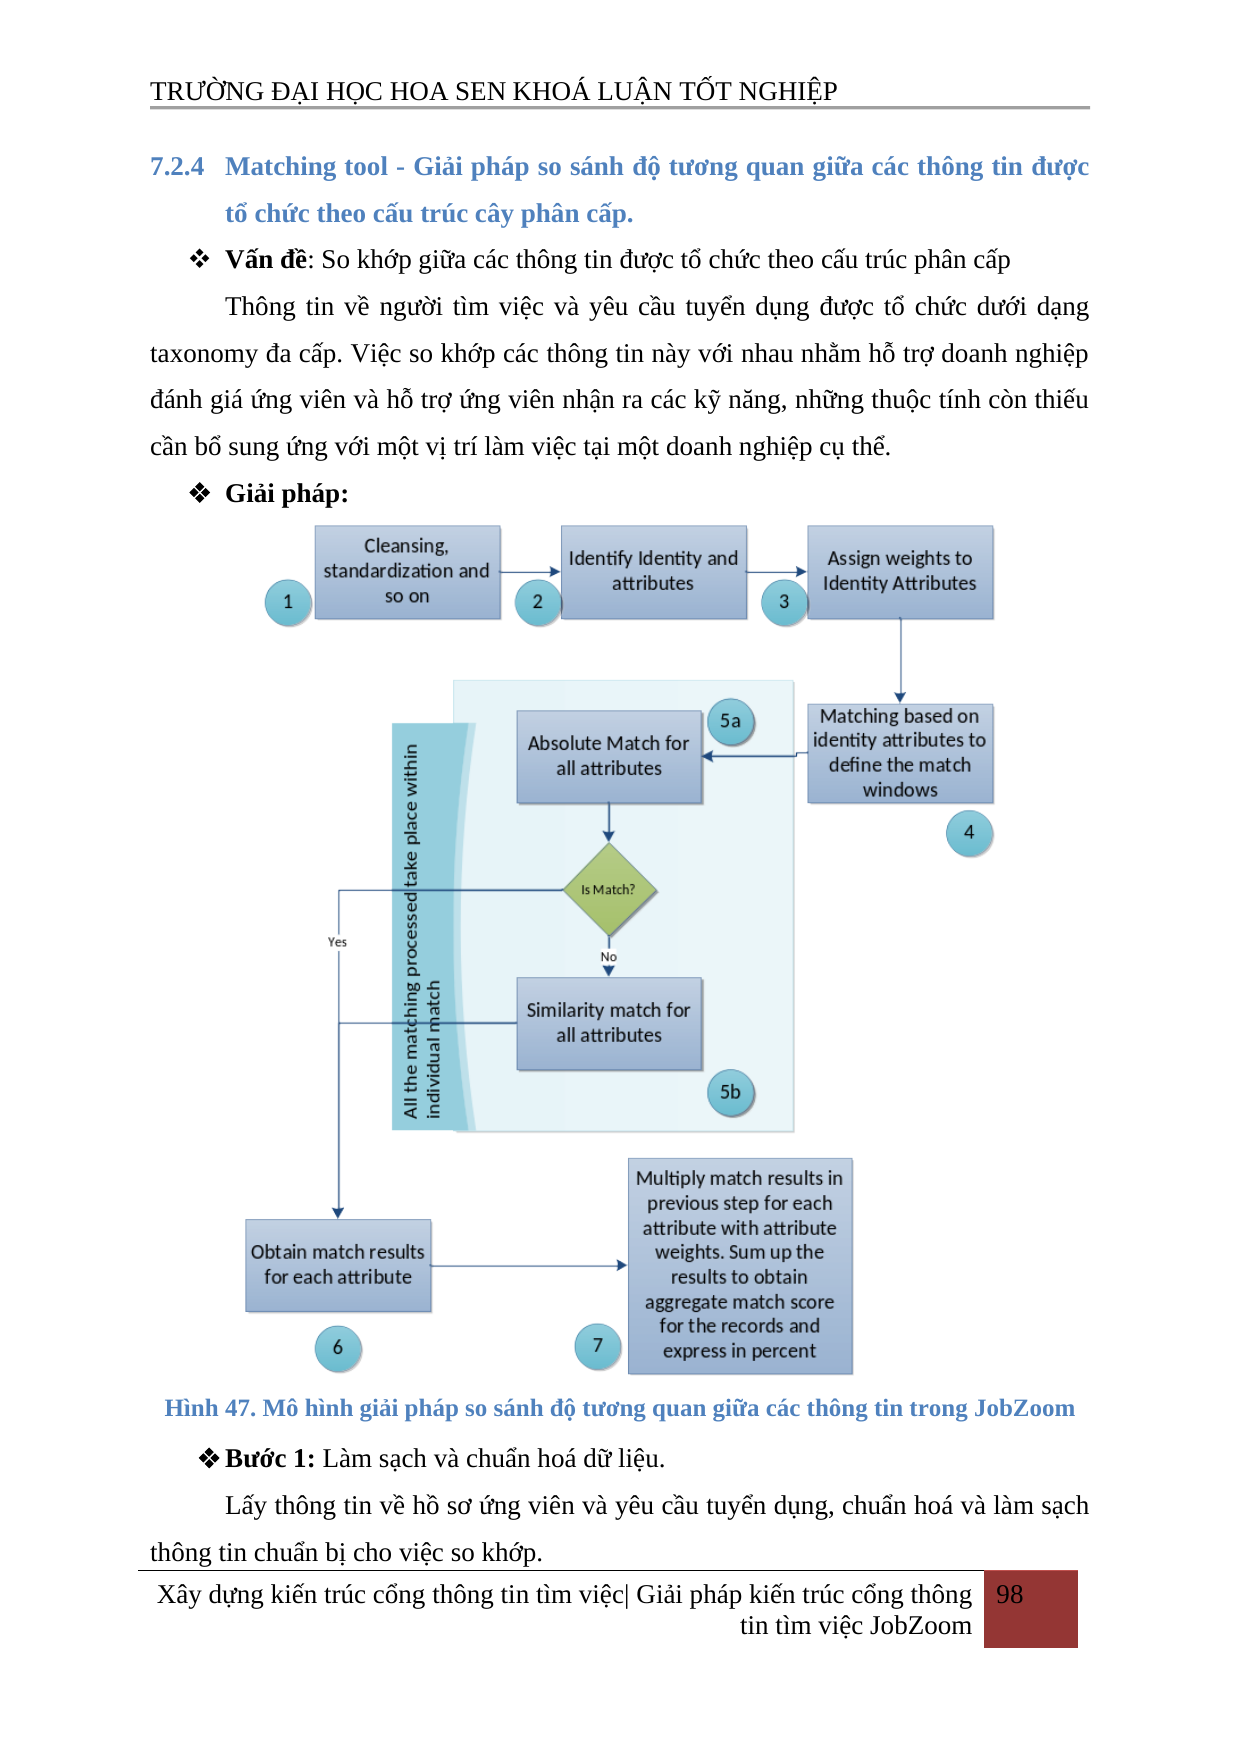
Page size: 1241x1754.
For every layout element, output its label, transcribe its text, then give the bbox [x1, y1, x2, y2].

list Giải pháp: [187, 477, 1090, 508]
list Vấn đề: So khớp giữa các thông tin được tổ chức theo cấu trúc phân cấp [187, 243, 1090, 274]
list Lấy thông tin về hồ sơ ứng viên và yêu cầu tuyển dụng, chuẩn hoá và làm sạch thông tin chuẩn bị cho việc so khớp. [150, 1489, 1090, 1567]
subtitle Matching tool - Giải pháp so sánh độ tương quan giữa các thông tin được tổ chức theo cấu trúc cây phân cấp. [150, 150, 1090, 228]
text Thông tin về người tìm việc và yêu cầu tuyển dụng được tổ chức dưới dạng taxonomy đa cấp. Việc so khớp các thông tin này với nhau nhằm hỗ trợ doanh nghiệp đánh giá ứng viên và hỗ trợ ứng viên nhận ra các kỹ năng, những thuộc tính còn thiếu cần bổ sung ứng với một vị trí làm việc tại một doanh nghiệp cụ thể. [150, 290, 1090, 461]
text Hình 47. Mô hình giải pháp so sánh độ tương quan giữa các thông tin trong JobZoom [150, 1393, 1090, 1421]
list Bước 1: Làm sạch và chuẩn hoá dữ liệu. [150, 1442, 1090, 1473]
